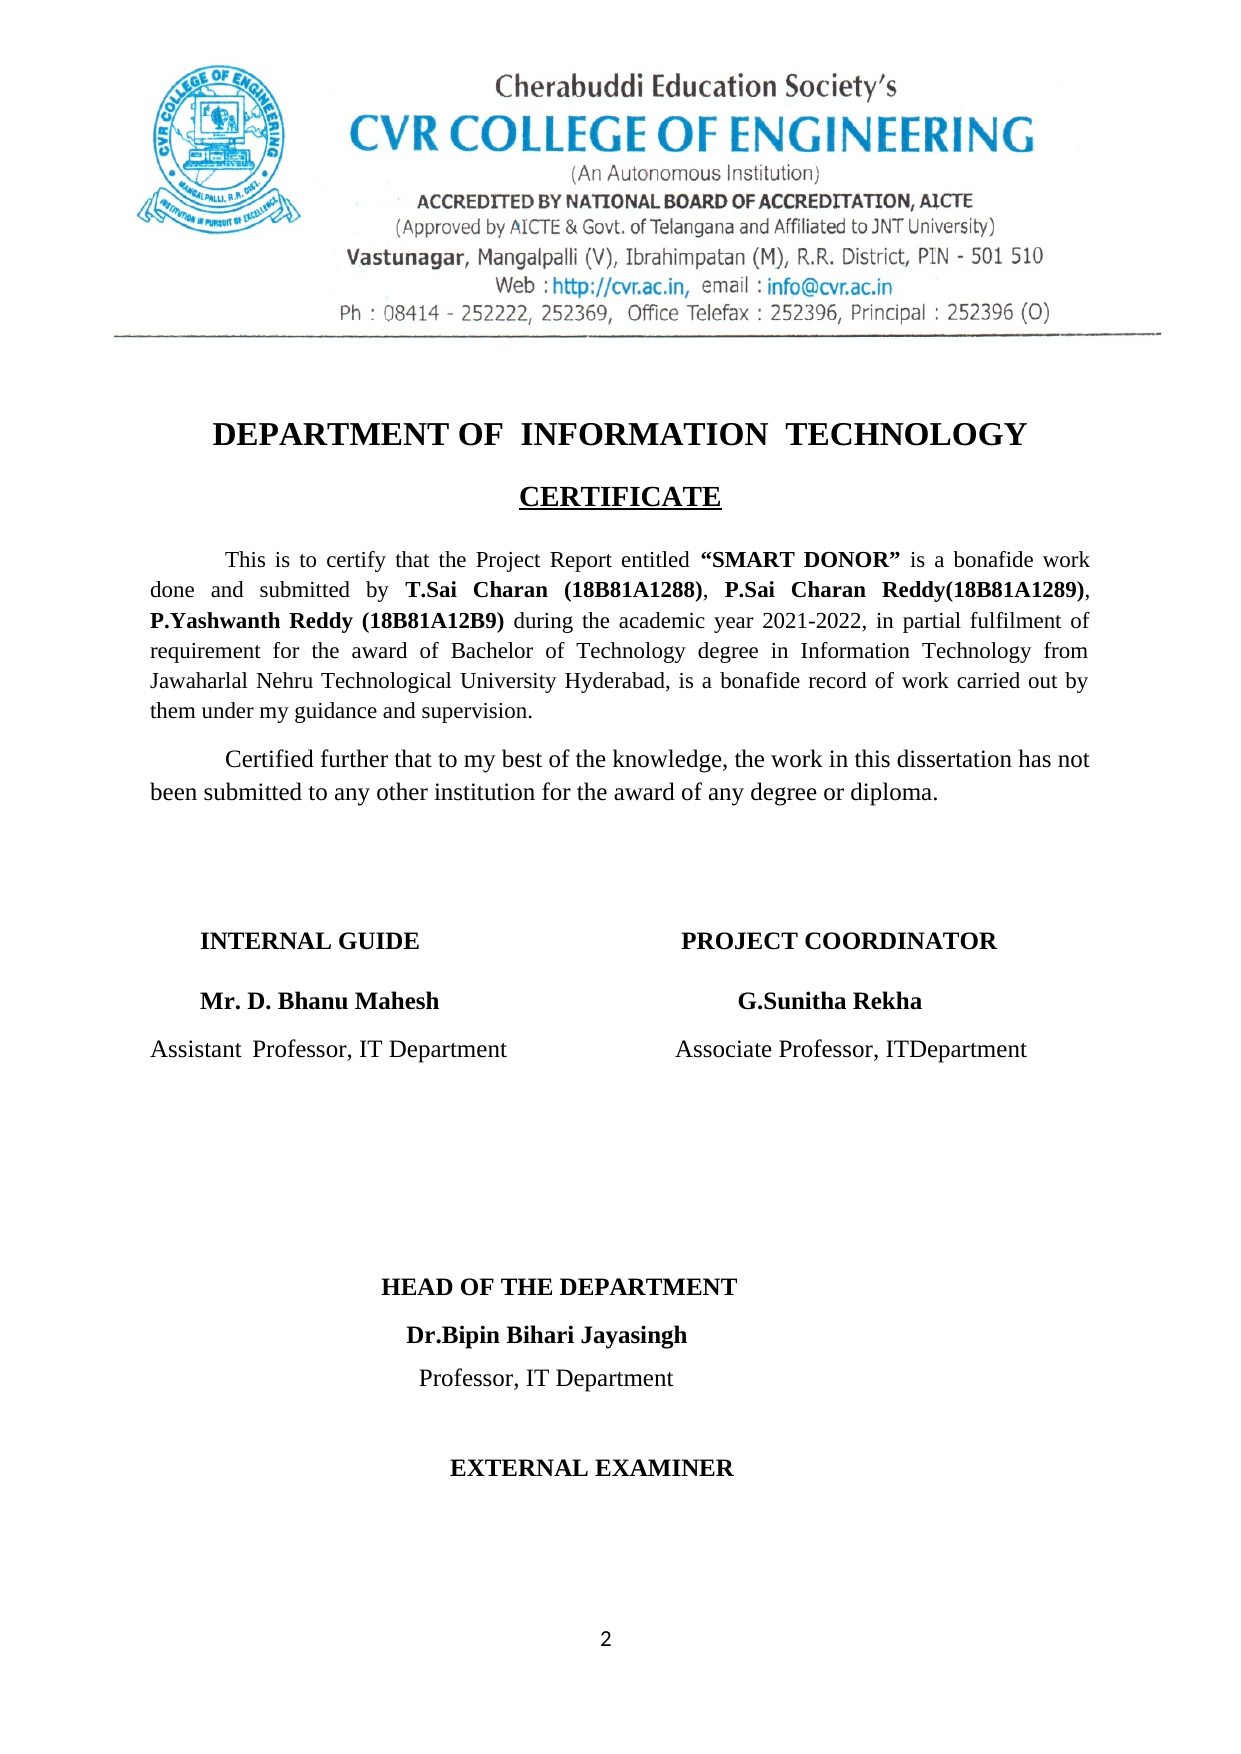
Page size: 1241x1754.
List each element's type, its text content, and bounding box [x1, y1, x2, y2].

text Certified further that to my best of the knowledge, the work in this dissertation has not been submitted to any other institution for the award of any degree or diploma. [150, 744, 1090, 806]
picture [114, 56, 1162, 344]
text HEAD OF THE DEPARTMENT [300, 1272, 1090, 1301]
text This is to certify that the Project Report entitled “SMART DONOR” is a bonafide work done and submitted by T.Sai Charan (18B81A1288), P.Sai Charan Reddy(18B81A1289), P.Yashwanth Reddy (18B81A12B9) during the academic year 2021-2022, in partial fulfilment of requirement for the award of Bachelor of Technology degree in Information Technology from Jawaharlal Nehru Technological University Hyderabad, is a bonafide record of work carried out by them under my guidance and supervision. [150, 546, 1090, 724]
text EXTERNAL EXAMINER [375, 1453, 1090, 1482]
text Professor, IT Department [150, 1363, 1090, 1392]
text Dr.Bipin Bihari Jayasingh [150, 1320, 1090, 1349]
text DEPARTMENT OF INFORMATION TECHNOLOGY [150, 414, 1090, 453]
text Mr. D. Bhanu Mahesh G.Sunitha Rekha [150, 986, 1090, 1015]
text CERTIFICATE [150, 479, 1090, 513]
text INTERNAL GUIDE PROJECT COORDINATOR [150, 926, 1090, 955]
text Assistant Professor, IT Department Associate Professor, ITDepartment [150, 1034, 1090, 1063]
